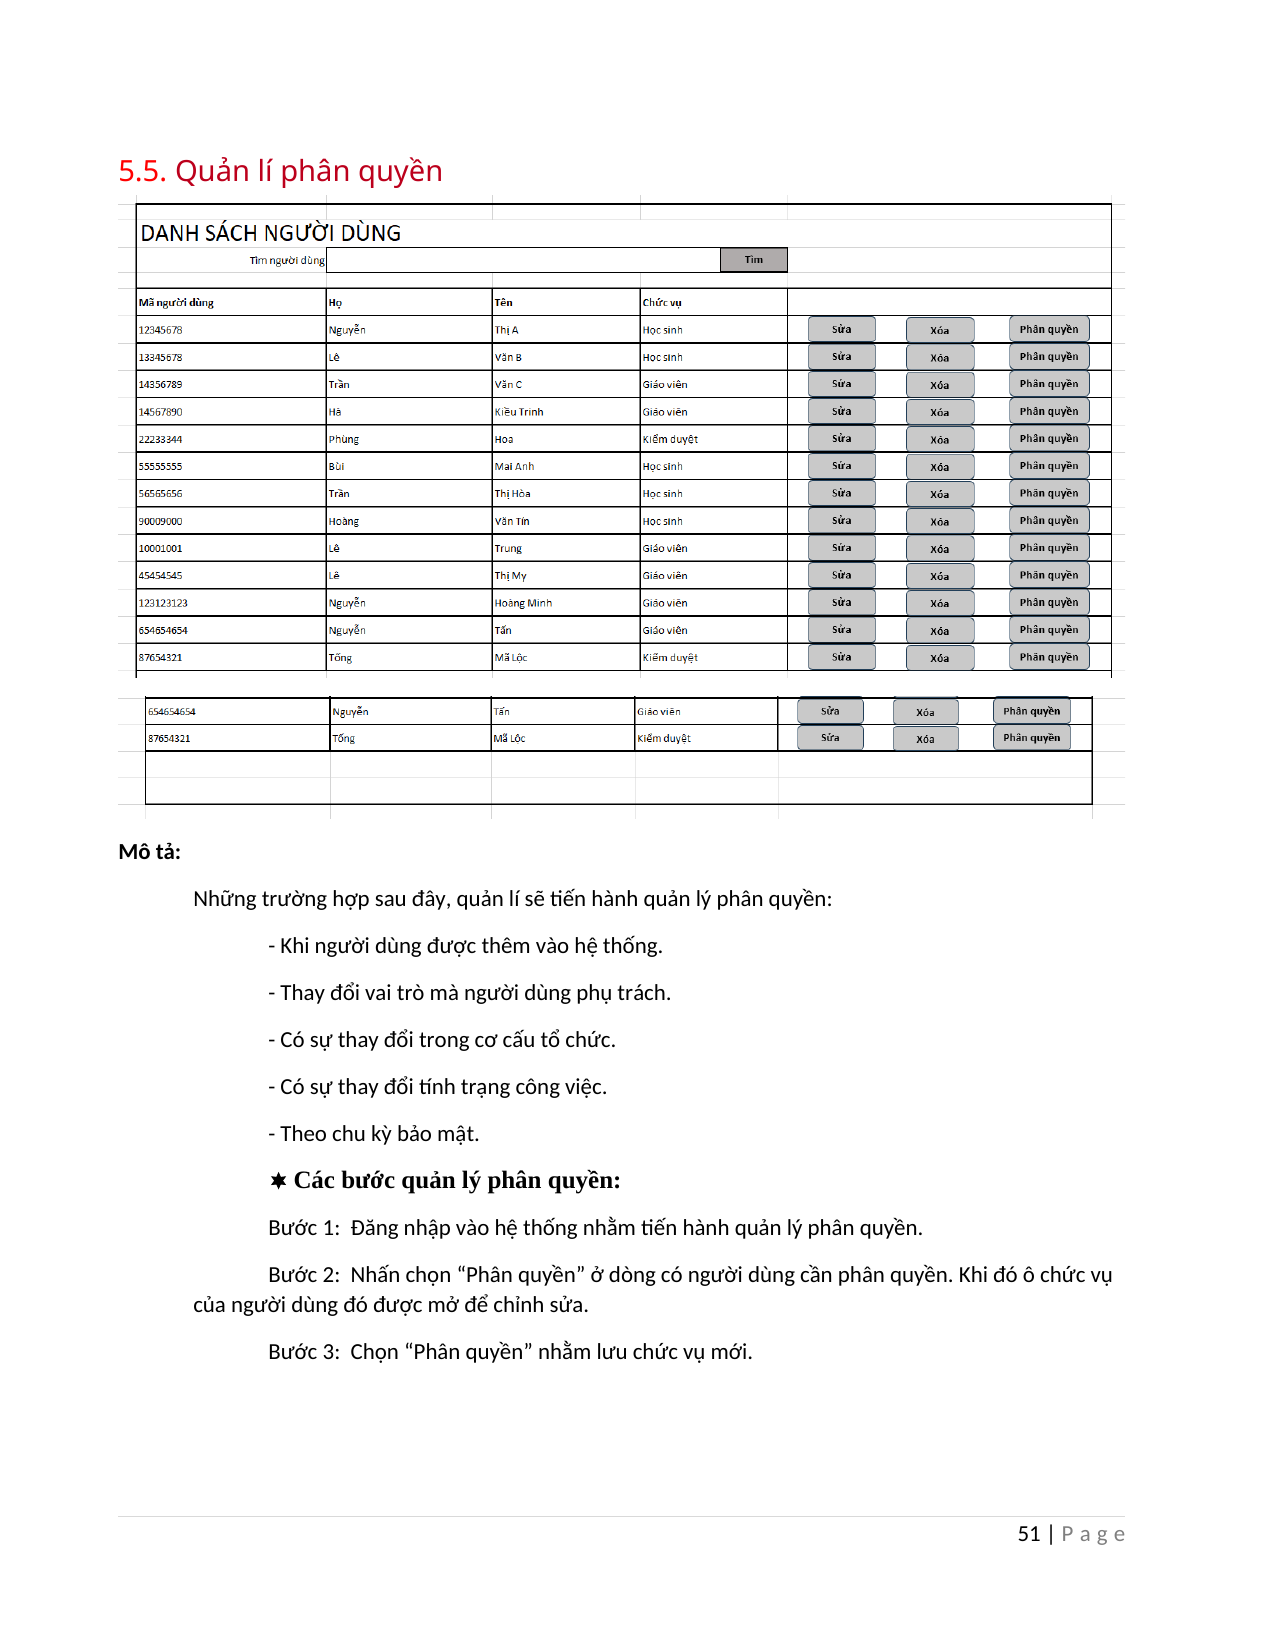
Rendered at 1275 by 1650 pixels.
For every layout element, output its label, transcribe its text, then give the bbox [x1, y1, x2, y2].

text - Theo chu kỳ bảo mật. [193, 1119, 1125, 1147]
picture [118, 696, 1125, 819]
text - Khi người dùng được thêm vào hệ thống. [193, 931, 1125, 959]
text Bước 2: Nhấn chọn “Phân quyền” ở dòng có người dùng cần phân quyền. Khi đó ô chức vụ của người dùng đó được mở để chỉnh sửa. [193, 1260, 1125, 1318]
text - Có sự thay đổi tính trạng công việc. [193, 1072, 1125, 1100]
subtitle Quản lí phân quyền [118, 150, 1125, 190]
text Những trường hợp sau đây, quản lí sẽ tiến hành quản lý phân quyền: [118, 884, 1125, 912]
picture [118, 195, 1125, 678]
text Mô tả: [118, 837, 1125, 865]
text Các bước quản lý phân quyền: [193, 1166, 1125, 1194]
text - Thay đổi vai trò mà người dùng phụ trách. [193, 978, 1125, 1006]
text Bước 3: Chọn “Phân quyền” nhằm lưu chức vụ mới. [193, 1337, 1125, 1365]
text - Có sự thay đổi trong cơ cấu tổ chức. [193, 1025, 1125, 1053]
text Bước 1: Đăng nhập vào hệ thống nhằm tiến hành quản lý phân quyền. [193, 1213, 1125, 1241]
